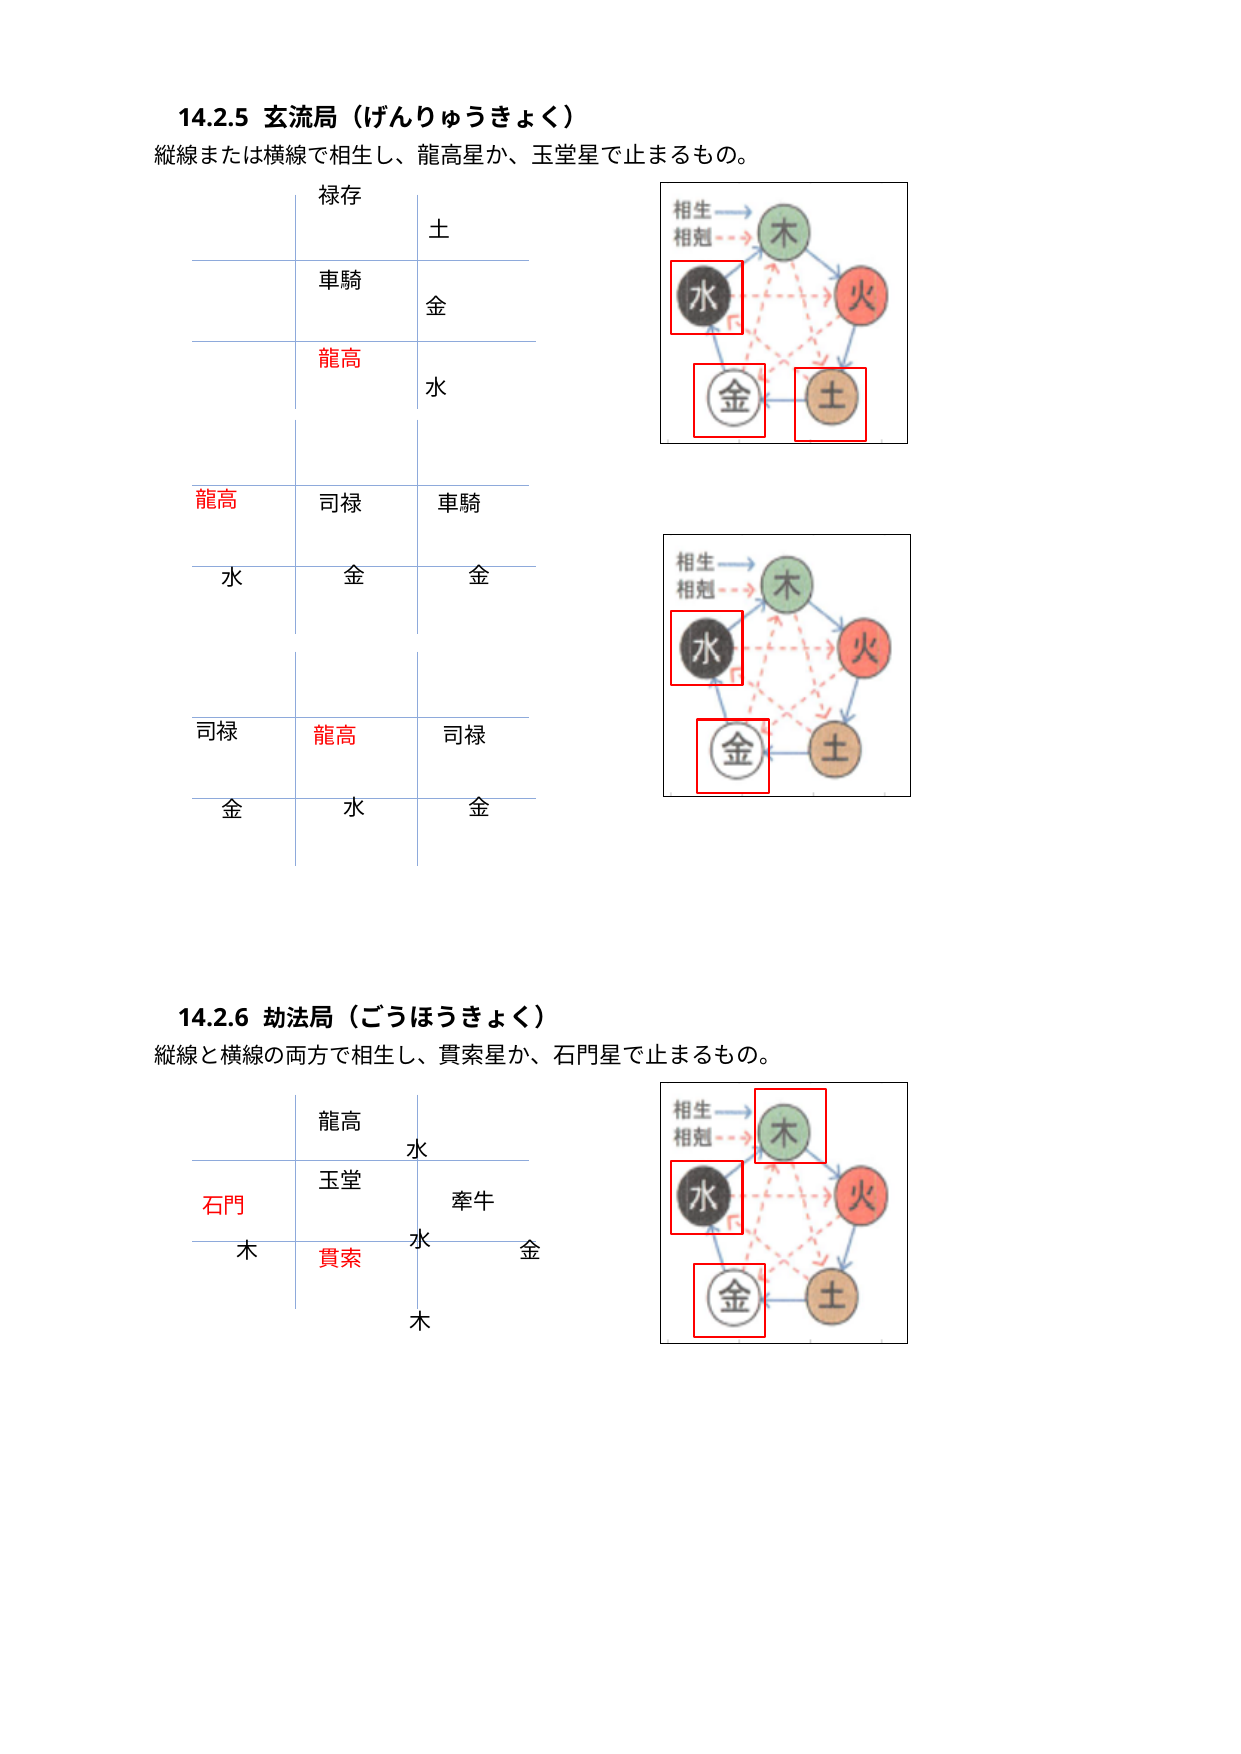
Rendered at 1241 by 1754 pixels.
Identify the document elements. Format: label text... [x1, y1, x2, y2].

picture [664, 535, 910, 796]
list 玄流局（げんりゅうきょく） [177, 97, 1145, 134]
picture [661, 1083, 907, 1343]
text 縦線または横線で相生し、龍高星か、玉堂星で止まるもの。 [154, 134, 1167, 172]
picture [661, 183, 907, 443]
text 縦線と横線の両方で相生し、貫索星か、石門星で止まるもの。 [154, 1034, 1167, 1072]
list 劫法局（ごうほうきょく） [177, 997, 1145, 1034]
